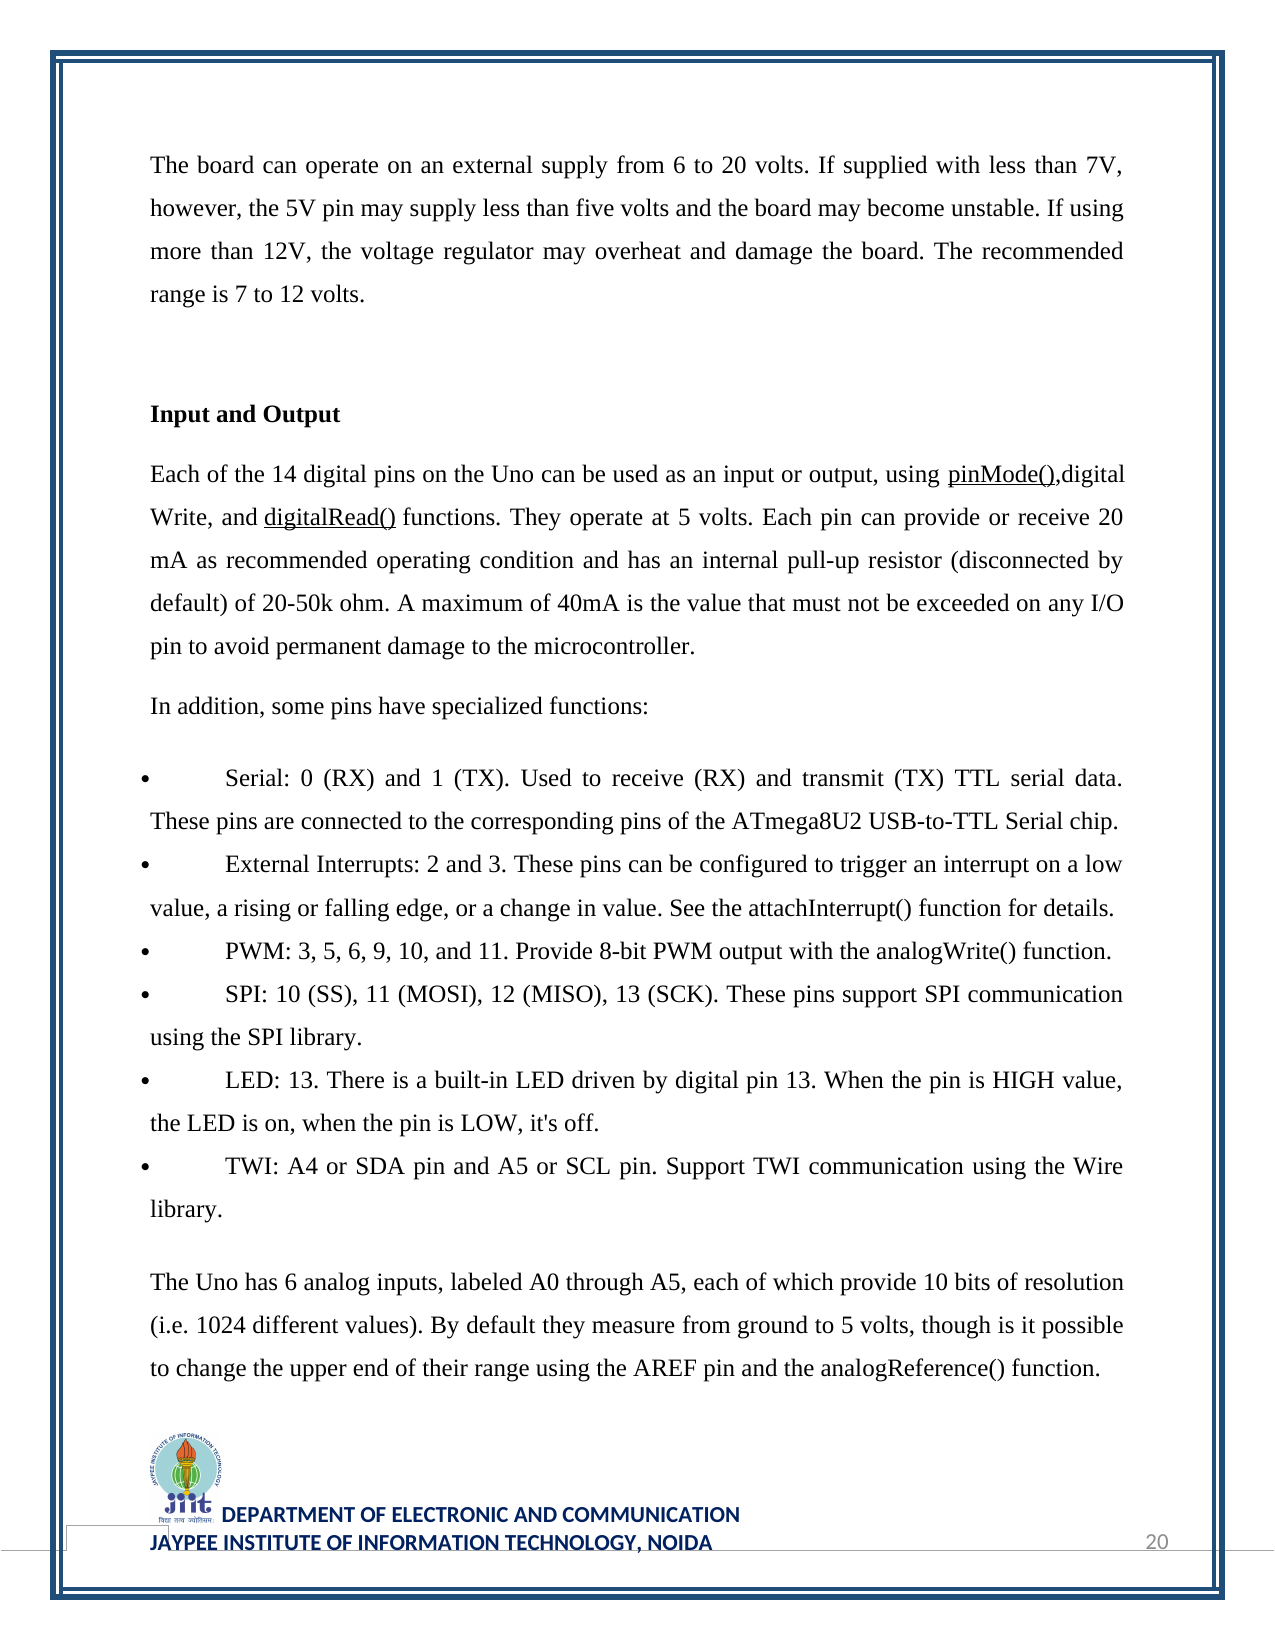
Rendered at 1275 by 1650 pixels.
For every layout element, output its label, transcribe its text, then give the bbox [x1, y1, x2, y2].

list Serial: 0 (RX) and 1 (TX). Used to receive (RX) and transmit (TX) TTL serial data. These pins are connected to the corresponding pins of the ATmega8U2 USB-to-TTL Serial chip. [142, 763, 1125, 835]
text In addition, some pins have specialized functions: [150, 691, 1125, 720]
list External Interrupts: 2 and 3. These pins can be configured to trigger an interrupt on a low value, a rising or falling edge, or a change in value. See the attachInterrupt() function for details. [142, 849, 1125, 921]
text The board can operate on an external supply from 6 to 20 volts. If supplied with less than 7V, however, the 5V pin may supply less than five volts and the board may become unstable. If using more than 12V, the voltage regulator may overheat and damage the board. The recommended range is 7 to 12 volts. [150, 150, 1125, 308]
list TWI: A4 or SDA pin and A5 or SCL pin. Support TWI communication using the Wire library. [142, 1151, 1125, 1223]
text The Uno has 6 analog inputs, labeled A0 through A5, each of which provide 10 bits of resolution (i.e. 1024 different values). By default they measure from ground to 5 volts, though is it possible to change the upper end of their range using the AREF pin and the analogReference() function. [150, 1267, 1125, 1382]
list LED: 13. There is a built-in LED driven by digital pin 13. When the pin is HIGH value, the LED is on, when the pin is LOW, it's off. [142, 1065, 1125, 1137]
picture [150, 1433, 222, 1523]
text Input and Output [150, 399, 1125, 428]
list SPI: 10 (SS), 11 (MOSI), 12 (MISO), 13 (SCK). These pins support SPI communication using the SPI library. [142, 979, 1125, 1051]
text Each of the 14 digital pins on the Uno can be used as an input or output, using pinMode(),digital Write, and digitalRead() functions. They operate at 5 volts. Each pin can provide or receive 20 mA as recommended operating condition and has an internal pull-up resistor (disconnected by default) of 20-50k ohm. A maximum of 40mA is the value that must not be exceeded on any I/O pin to avoid permanent damage to the microcontroller. [150, 459, 1125, 660]
list PWM: 3, 5, 6, 9, 10, and 11. Provide 8-bit PWM output with the analogWrite() function. [142, 936, 1125, 964]
